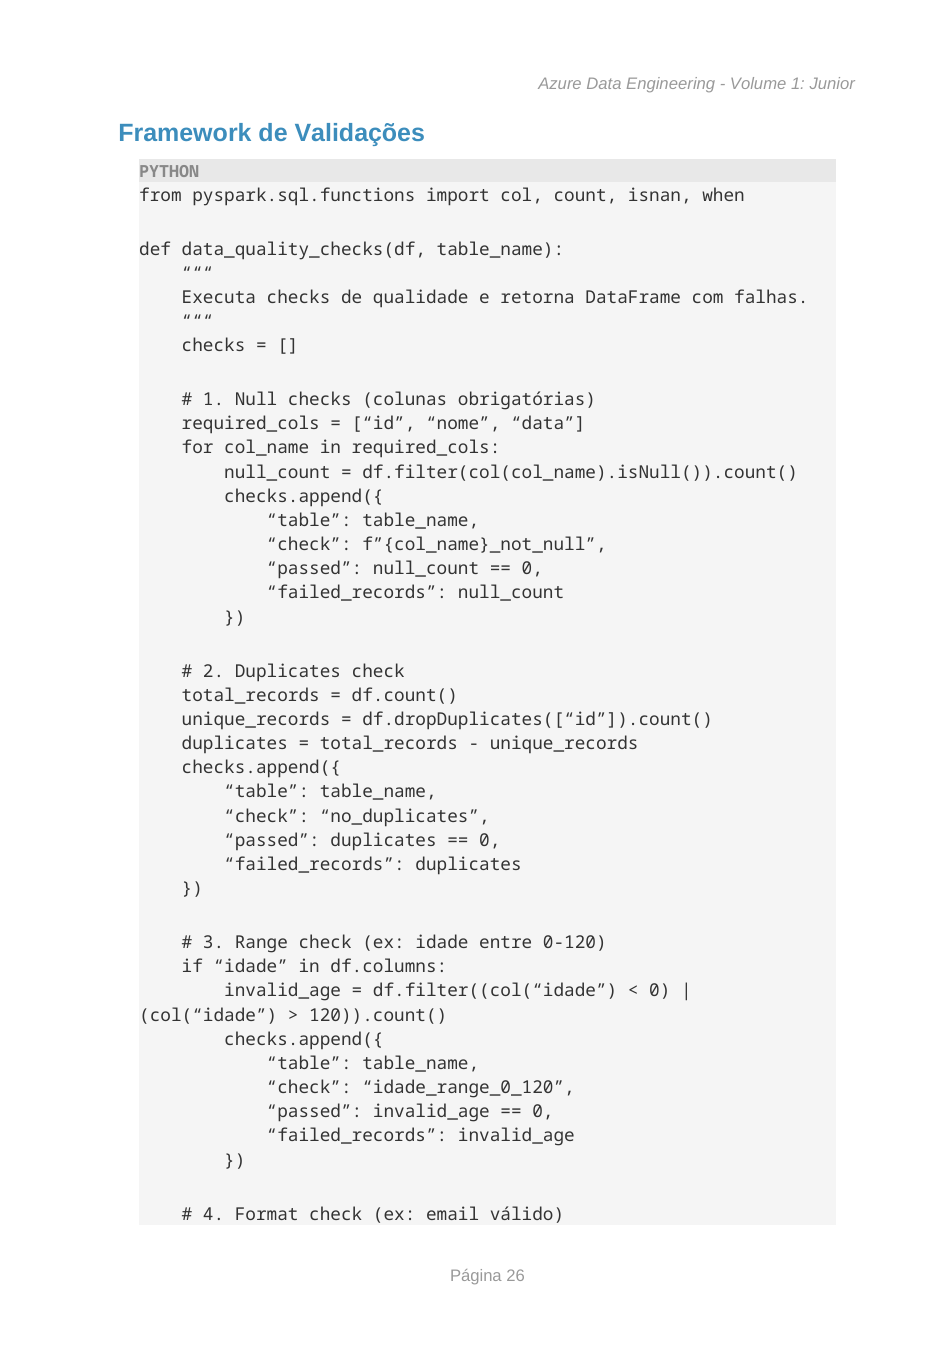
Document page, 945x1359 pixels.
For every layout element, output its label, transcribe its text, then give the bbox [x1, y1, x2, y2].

text “table”: table_name, [139, 507, 836, 532]
text “table”: table_name, [139, 1050, 836, 1074]
text }) [139, 876, 836, 900]
text PYTHON [139, 159, 836, 182]
text if “idade” in df.columns: [139, 954, 836, 978]
text “check”: “idade_range_0_120”, [139, 1074, 836, 1099]
text “failed_records”: duplicates [139, 851, 836, 876]
text “““ [139, 308, 836, 333]
text “““ [139, 260, 836, 284]
text def data_quality_checks(df, table_name): [139, 236, 836, 260]
text “passed”: null_count == 0, [139, 556, 836, 580]
text null_count = df.filter(col(col_name).isNull()).count() [139, 459, 836, 483]
text invalid_age = df.filter((col(“idade”) < 0) | (col(“idade”) > 120)).count() [139, 978, 836, 1026]
text checks.append({ [139, 755, 836, 779]
text unique_records = df.dropDuplicates([“id”]).count() [139, 706, 836, 731]
text “failed_records”: invalid_age [139, 1123, 836, 1147]
text # 2. Duplicates check [139, 658, 836, 682]
text “check”: f”{col_name}_not_null”, [139, 532, 836, 556]
text “passed”: invalid_age == 0, [139, 1099, 836, 1123]
text “table”: table_name, [139, 779, 836, 803]
text }) [139, 604, 836, 628]
subtitle Framework de Validações [118, 118, 856, 147]
text # 1. Null checks (colunas obrigatórias) [139, 387, 836, 411]
text duplicates = total_records - unique_records [139, 731, 836, 755]
text # 3. Range check (ex: idade entre 0-120) [139, 929, 836, 954]
text total_records = df.count() [139, 682, 836, 706]
text }) [139, 1147, 836, 1171]
text # 4. Format check (ex: email válido) [139, 1201, 836, 1225]
text checks = [] [139, 333, 836, 357]
text “failed_records”: null_count [139, 580, 836, 604]
text checks.append({ [139, 1026, 836, 1050]
text checks.append({ [139, 483, 836, 507]
text required_cols = [“id”, “nome”, “data”] [139, 411, 836, 435]
text for col_name in required_cols: [139, 435, 836, 459]
text “passed”: duplicates == 0, [139, 827, 836, 851]
text from pyspark.sql.functions import col, count, isnan, when [139, 182, 836, 206]
text “check”: “no_duplicates”, [139, 803, 836, 827]
text Executa checks de qualidade e retorna DataFrame com falhas. [139, 284, 836, 308]
